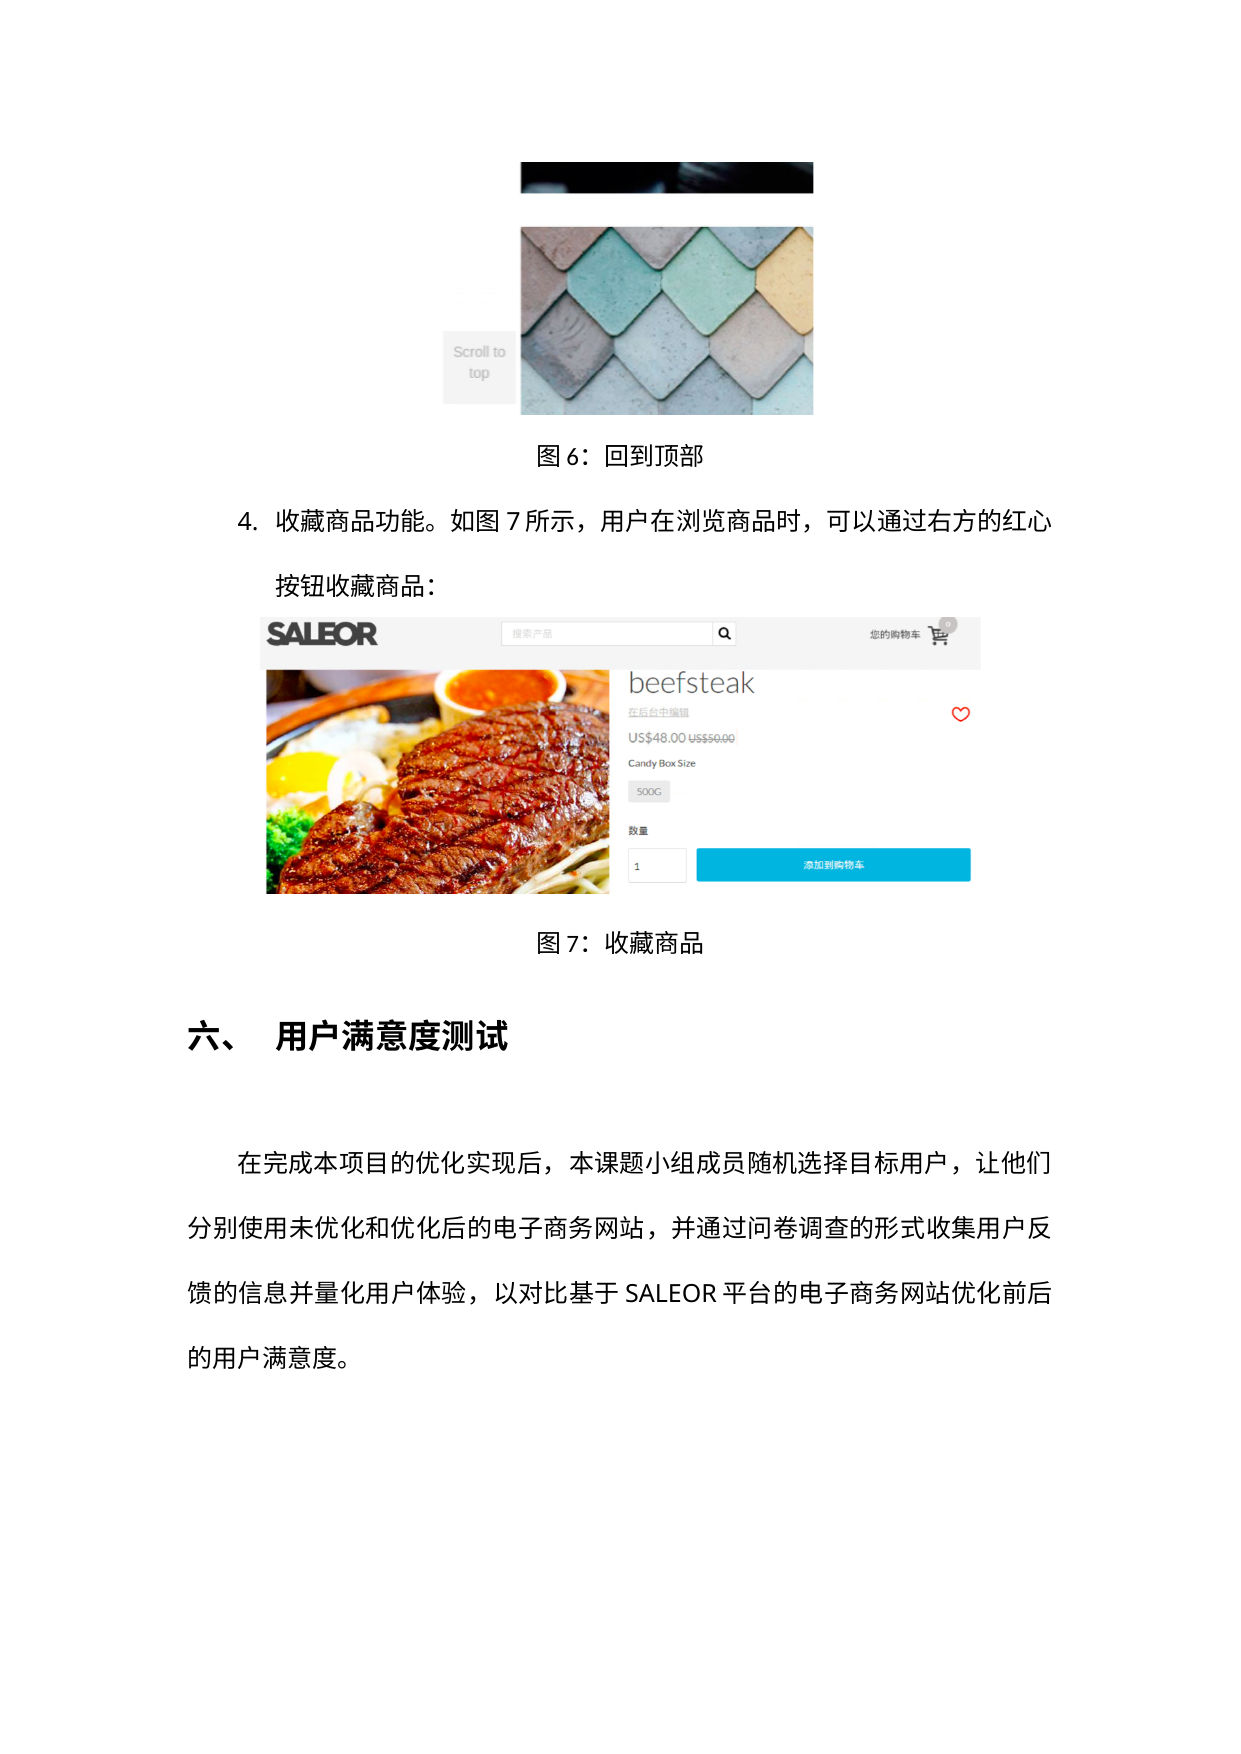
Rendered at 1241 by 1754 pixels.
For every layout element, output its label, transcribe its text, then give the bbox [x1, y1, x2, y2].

subtitle 用户满意度测试 [187, 1002, 1053, 1067]
picture [426, 162, 814, 415]
list 收藏商品功能。如图7所示，用户在浏览商品时，可以通过右方的红心按钮收藏商品： [237, 487, 1053, 617]
text 图7：收藏商品 [187, 909, 1053, 974]
text 在完成本项目的优化实现后，本课题小组成员随机选择目标用户，让他们分别使用未优化和优化后的电子商务网站，并通过问卷调查的形式收集用户反馈的信息并量化用户体验，以对比基于SALEOR平台的电子商务网站优化前后的用户满意度。 [187, 1129, 1053, 1389]
text 图6：回到顶部 [187, 422, 1053, 487]
picture [259, 617, 981, 894]
